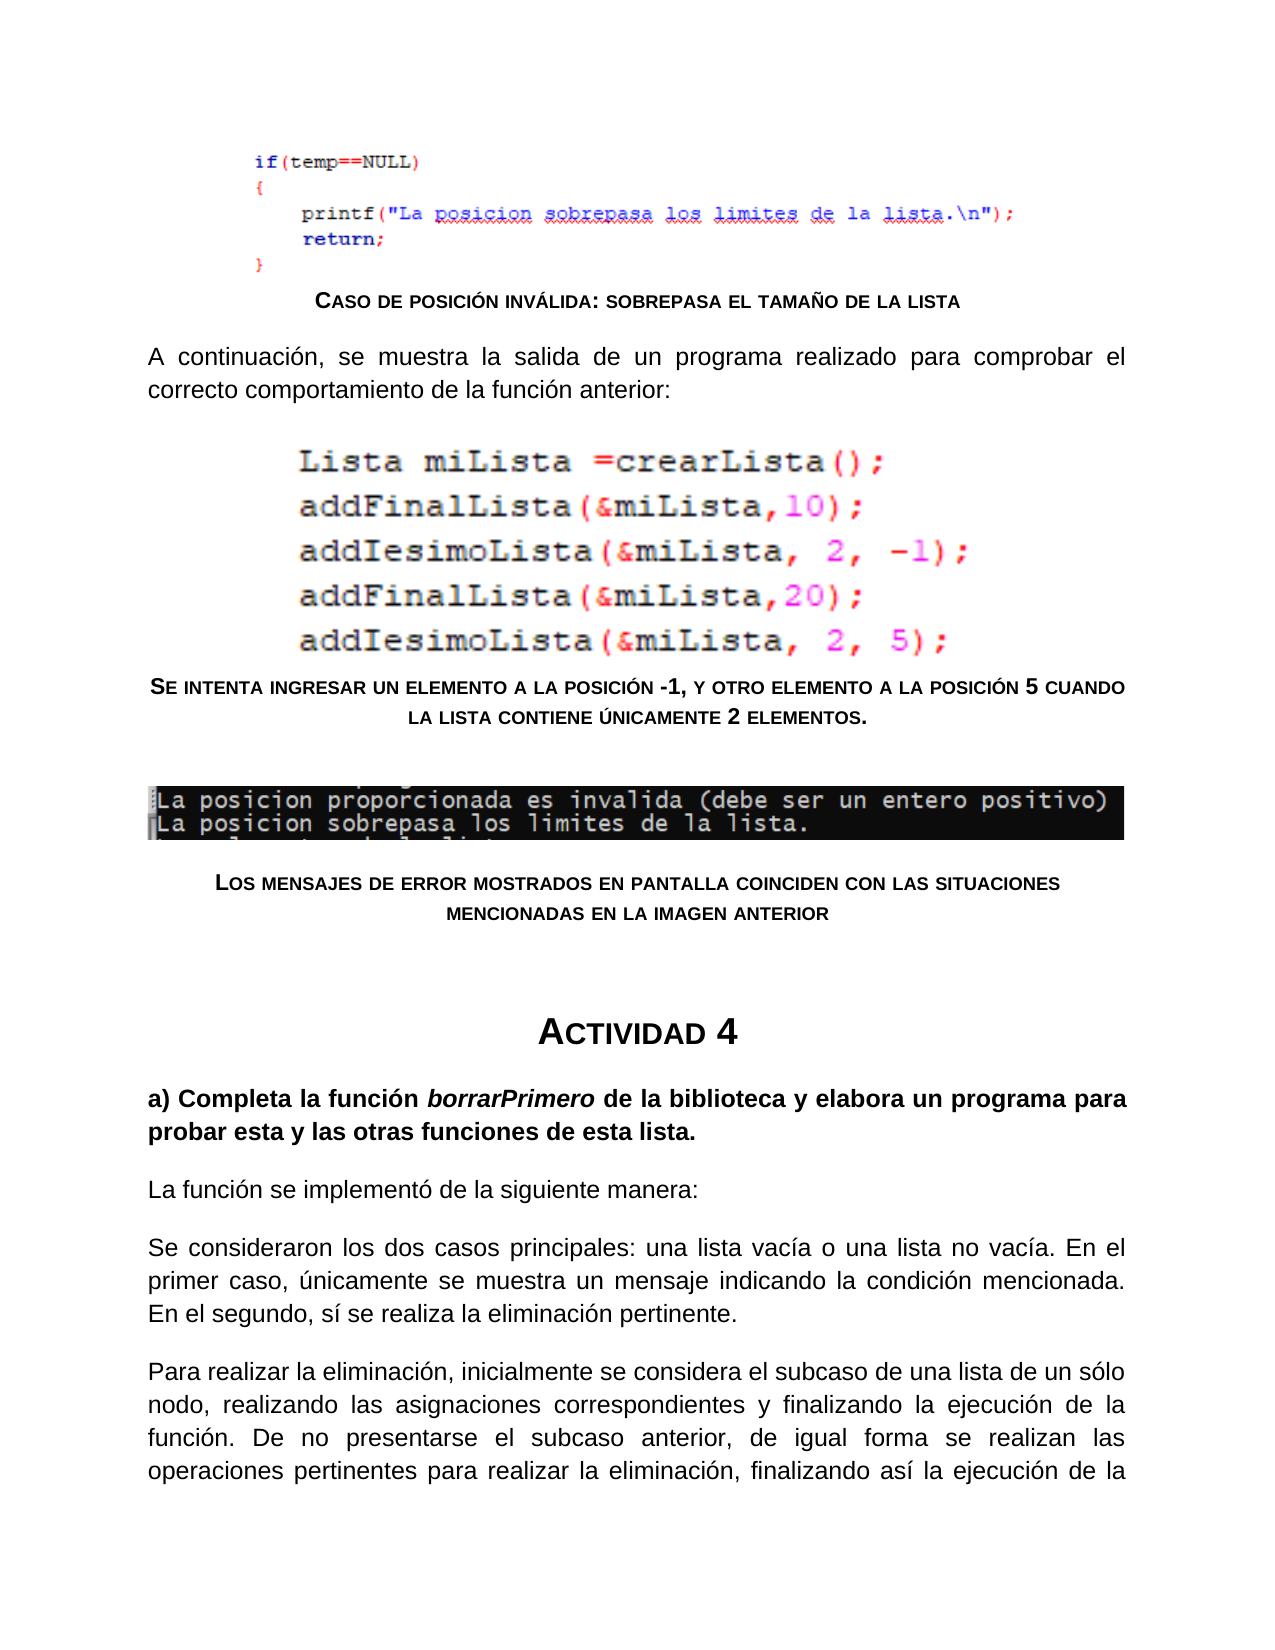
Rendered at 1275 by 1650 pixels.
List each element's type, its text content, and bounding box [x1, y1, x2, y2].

picture [247, 147, 1028, 283]
text Actividad 4 [148, 1009, 1127, 1053]
text Caso de posición inválida: sobrepasa el tamaño de la lista [148, 287, 1127, 313]
text a) Completa la función borrarPrimero de la biblioteca y elabora un programa para probar esta y las otras funciones de esta lista. [148, 1084, 1127, 1146]
text A continuación, se muestra la salida de un programa realizado para comprobar el correcto comportamiento de la función anterior: [148, 342, 1127, 404]
picture [147, 786, 1125, 840]
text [148, 1357, 1127, 1485]
picture [281, 433, 994, 669]
text Se consideraron los dos casos principales: una lista vacía o una lista no vacía. En el primer caso, únicamente se muestra un mensaje indicando la condición mencionada. En el segundo, sí se realiza la eliminación pertinente. [148, 1233, 1127, 1328]
text Los mensajes de error mostrados en pantalla coinciden con las situaciones mencionadas en la imagen anterior [148, 869, 1127, 925]
text La función se implementó de la siguiente manera: [148, 1175, 1127, 1204]
text Se intenta ingresar un elemento a la posición -1, y otro elemento a la posición 5 cuando la lista contiene únicamente 2 elementos. [148, 673, 1127, 730]
